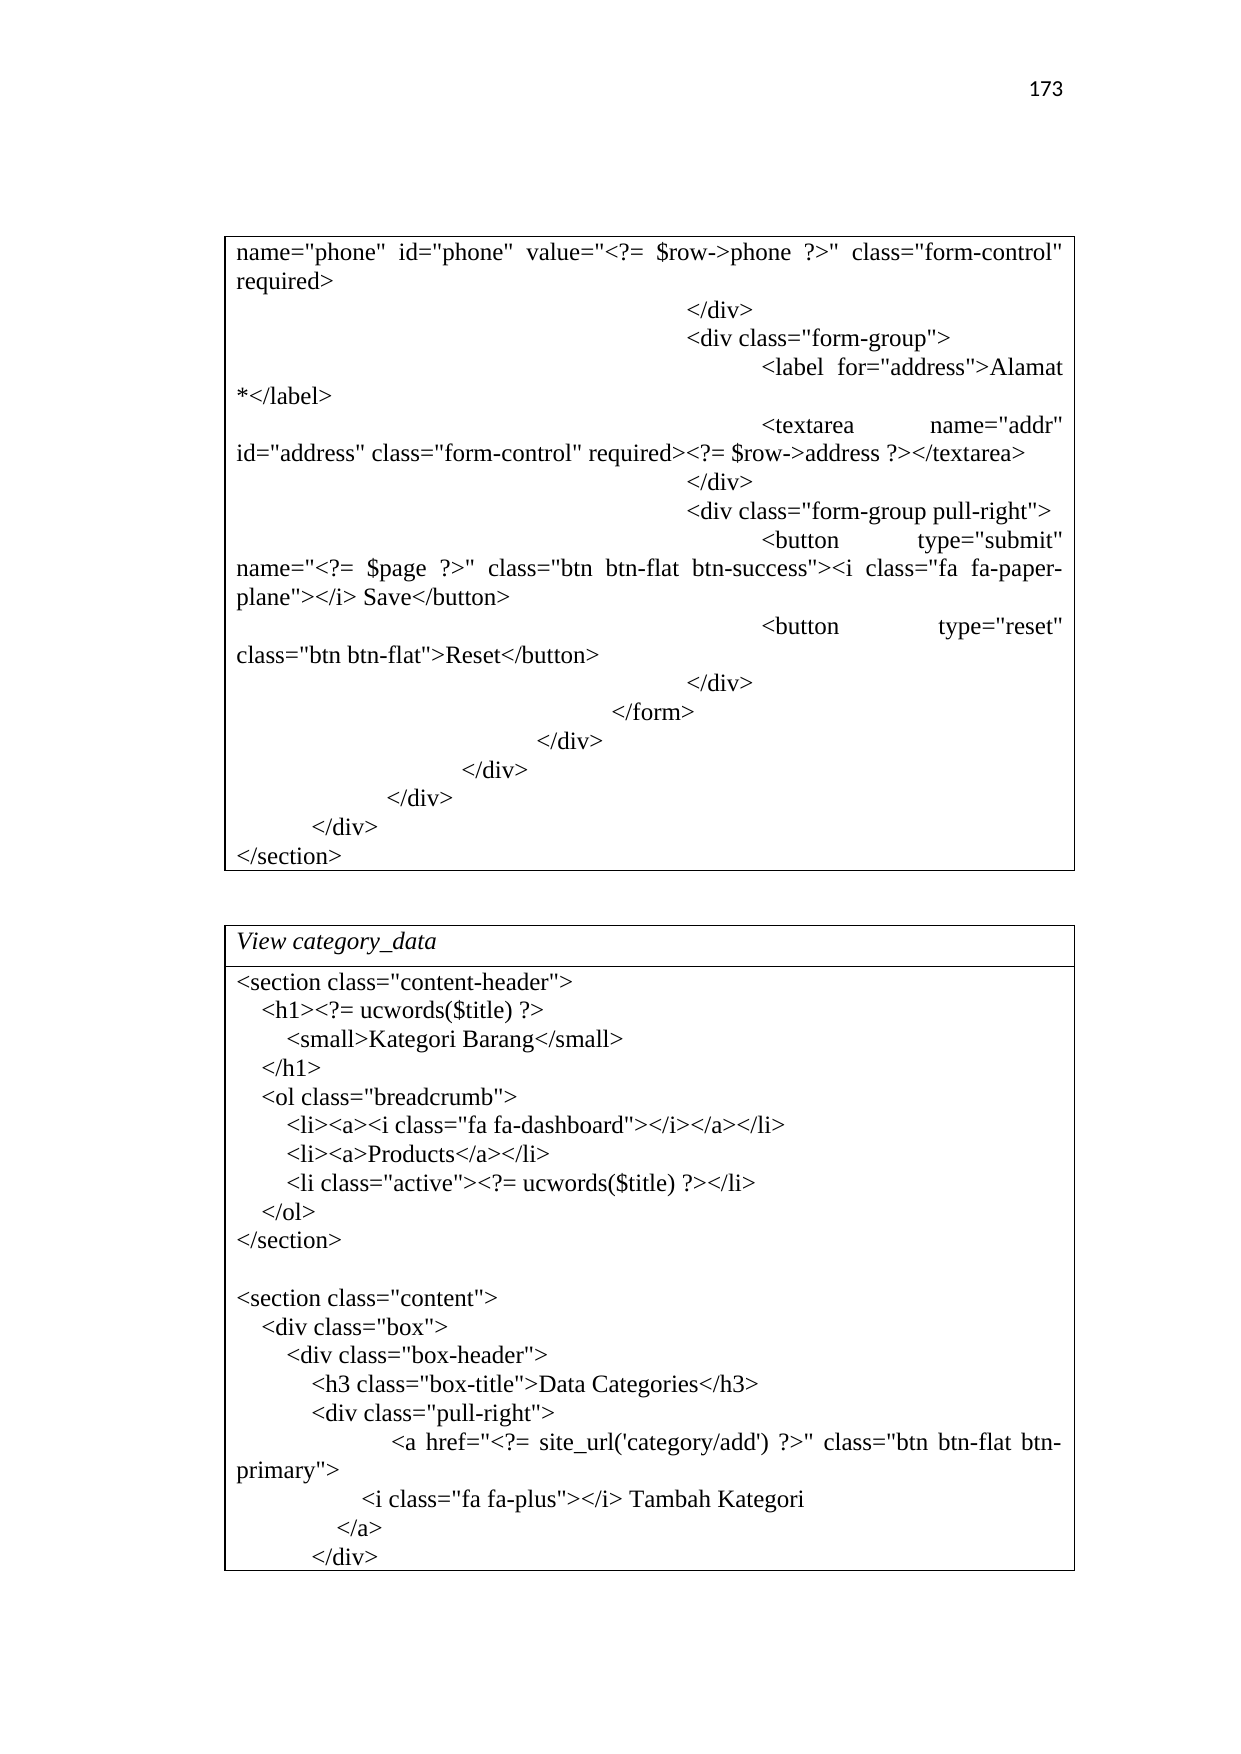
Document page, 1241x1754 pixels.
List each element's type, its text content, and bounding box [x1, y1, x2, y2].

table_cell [226, 967, 1074, 1570]
table_header View category_data [226, 926, 1074, 966]
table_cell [226, 237, 1074, 870]
